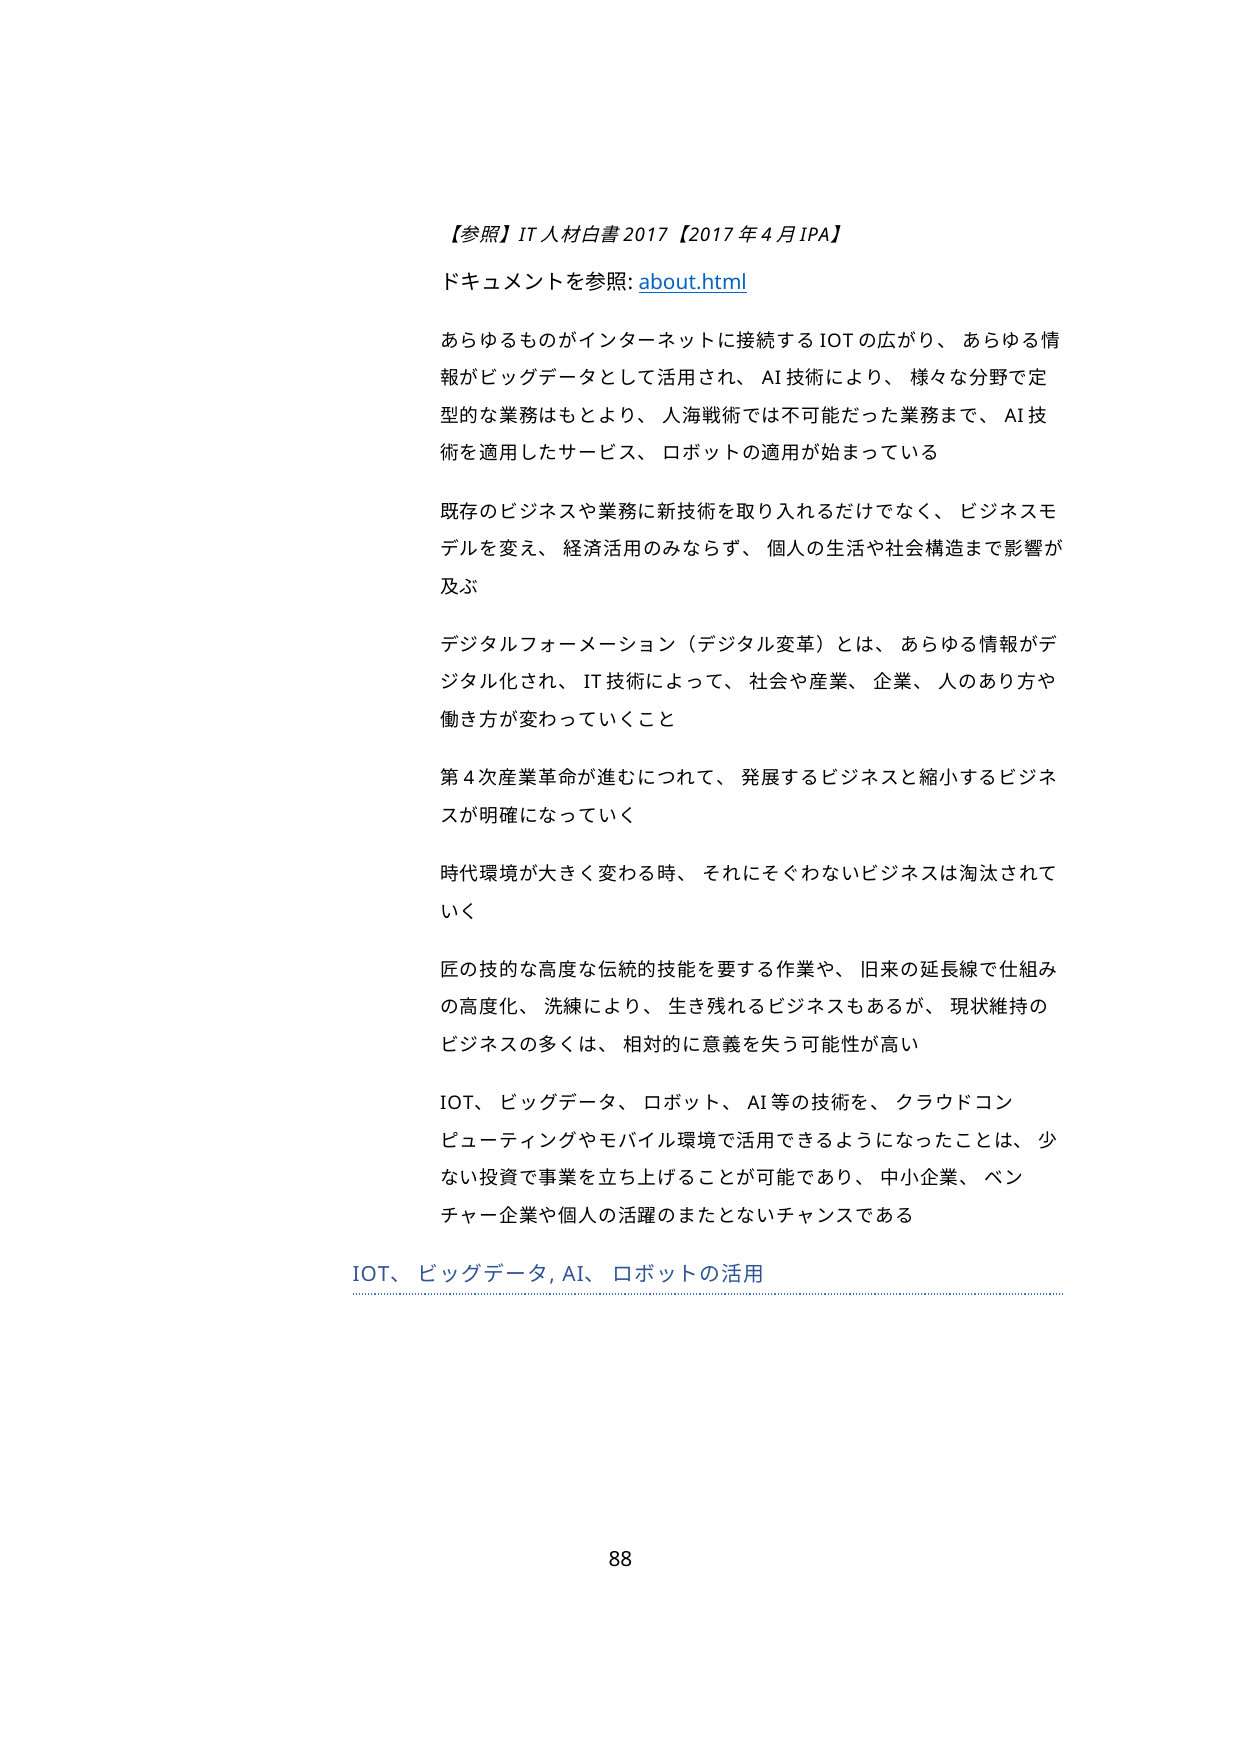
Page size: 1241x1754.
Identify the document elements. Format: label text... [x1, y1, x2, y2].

text IoT、 ビッグデータ, AI、 ロボットの活用 [352, 1254, 1063, 1295]
text 時代環境が大きく変わる時、 それにそぐわないビジネスは淘汰されていく [440, 854, 1063, 929]
text 匠の技的な高度な伝統的技能を要する作業や、 旧来の延長線で仕組みの高度化、 洗練により、 生き残れるビジネスもあるが、 現状維持のビジネスの多くは、 相対的に意義を失う可能性が高い [440, 949, 1063, 1062]
text ドキュメントを参照: about.html [440, 262, 1063, 299]
text 既存のビジネスや業務に新技術を取り入れるだけでなく、 ビジネスモデルを変え、 経済活用のみならず、 個人の生活や社会構造まで影響が及ぶ [440, 491, 1063, 604]
text あらゆるものがインターネットに接続するIoTの広がり、 あらゆる情報がビッグデータとして活用され、 AI技術により、 様々な分野で定型的な業務はもとより、 人海戦術では不可能だった業務まで、 AI技術を適用したサービス、 ロボットの適用が始まっている [440, 320, 1063, 470]
text IoT、 ビッグデータ、 ロボット、 AI等の技術を、 クラウドコンピューティングやモバイル環境で活用できるようになったことは、 少ない投資で事業を立ち上げることが可能であり、 中小企業、 ベンチャー企業や個人の活躍のまたとないチャンスである [440, 1083, 1063, 1233]
text デジタルフォーメーション（デジタル変革）とは、 あらゆる情報がデジタル化され、 IT技術によって、 社会や産業、 企業、 人のあり方や働き方が変わっていくこと [440, 624, 1063, 737]
text 第4次産業革命が進むにつれて、 発展するビジネスと縮小するビジネスが明確になっていく [440, 758, 1063, 833]
text 【参照】IT人材白書2017【2017年4月IPA】 [440, 214, 1063, 252]
